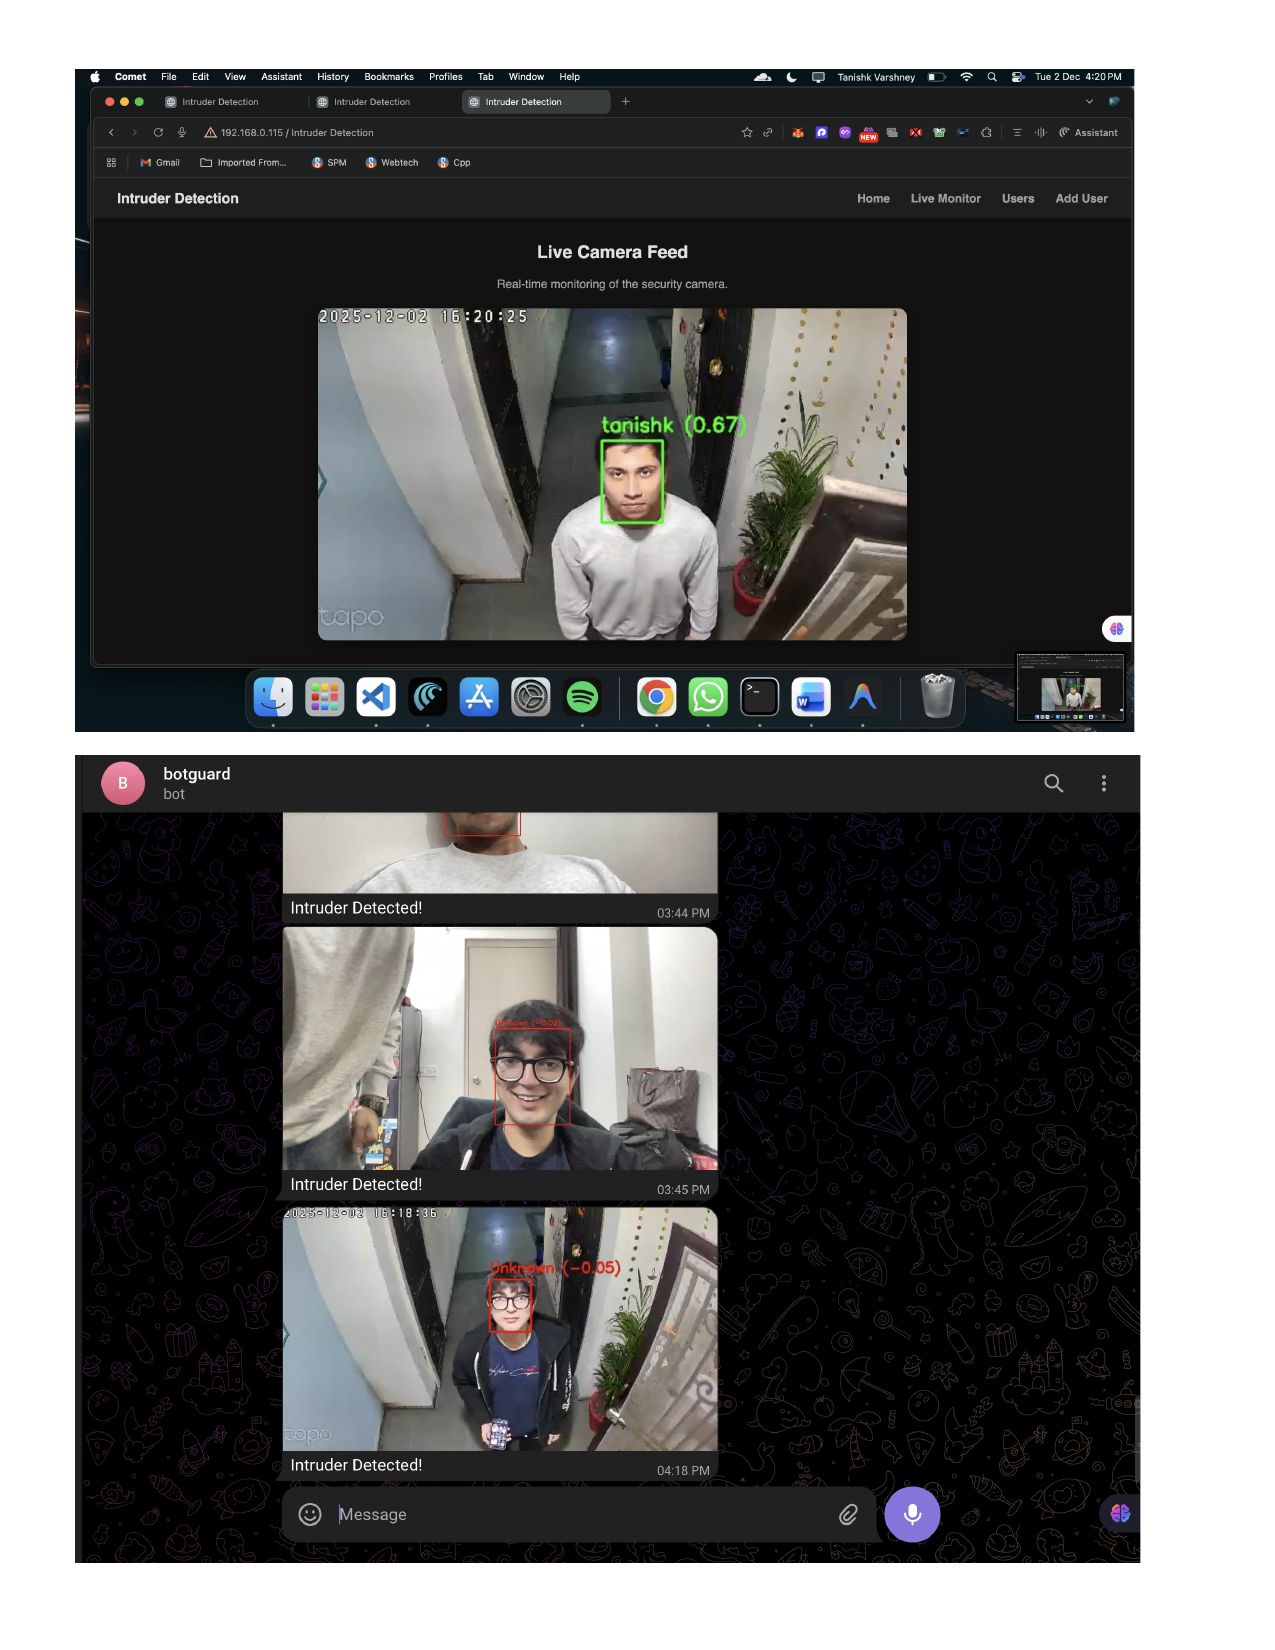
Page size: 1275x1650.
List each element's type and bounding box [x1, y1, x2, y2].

picture [75, 755, 1141, 1563]
picture [75, 69, 1135, 732]
